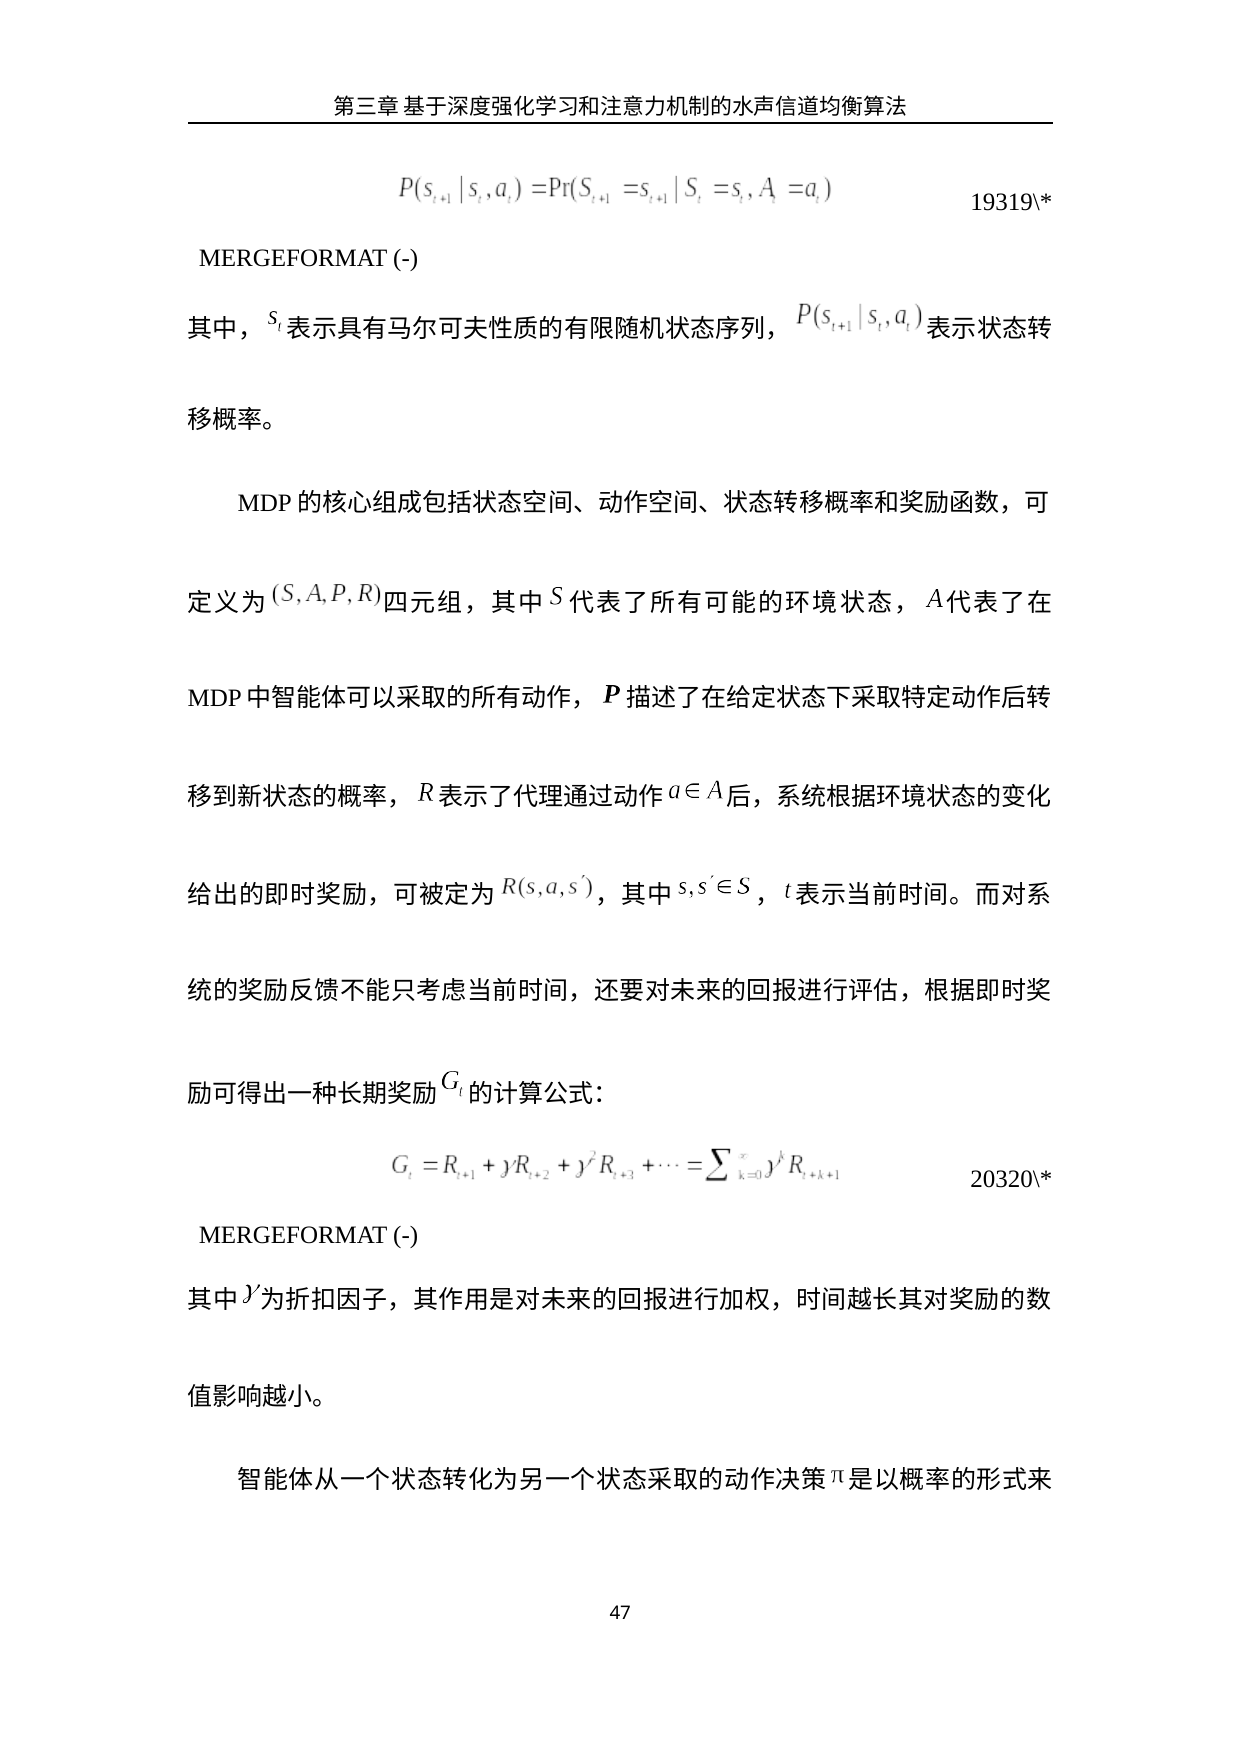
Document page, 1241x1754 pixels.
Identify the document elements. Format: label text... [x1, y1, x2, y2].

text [187, 1445, 1053, 1510]
text 其中，表示具有马尔可夫性质的有限随机状态序列，表示状态转移概率。 [187, 288, 1053, 450]
text MDP的核心组成包括状态空间、动作空间、状态转移概率和奖励函数，可定义为四元组，其中代表了所有可能的环境状态，代表了在MDP中智能体可以采取的所有动作，描述了在给定状态下采取特定动作后转移到新状态的概率，表示了代理通过动作后，系统根据环境状态的变化给出的即时奖励，可被定为，其中，表示当前时间。而对系统的奖励反馈不能只考虑当前时间，还要对未来的回报进行评估，根据即时奖励可得出一种长期奖励的计算公式： [187, 468, 1053, 1118]
text 其中为折扣因子，其作用是对未来的回报进行加权，时间越长其对奖励的数值影响越小。 [187, 1265, 1053, 1427]
